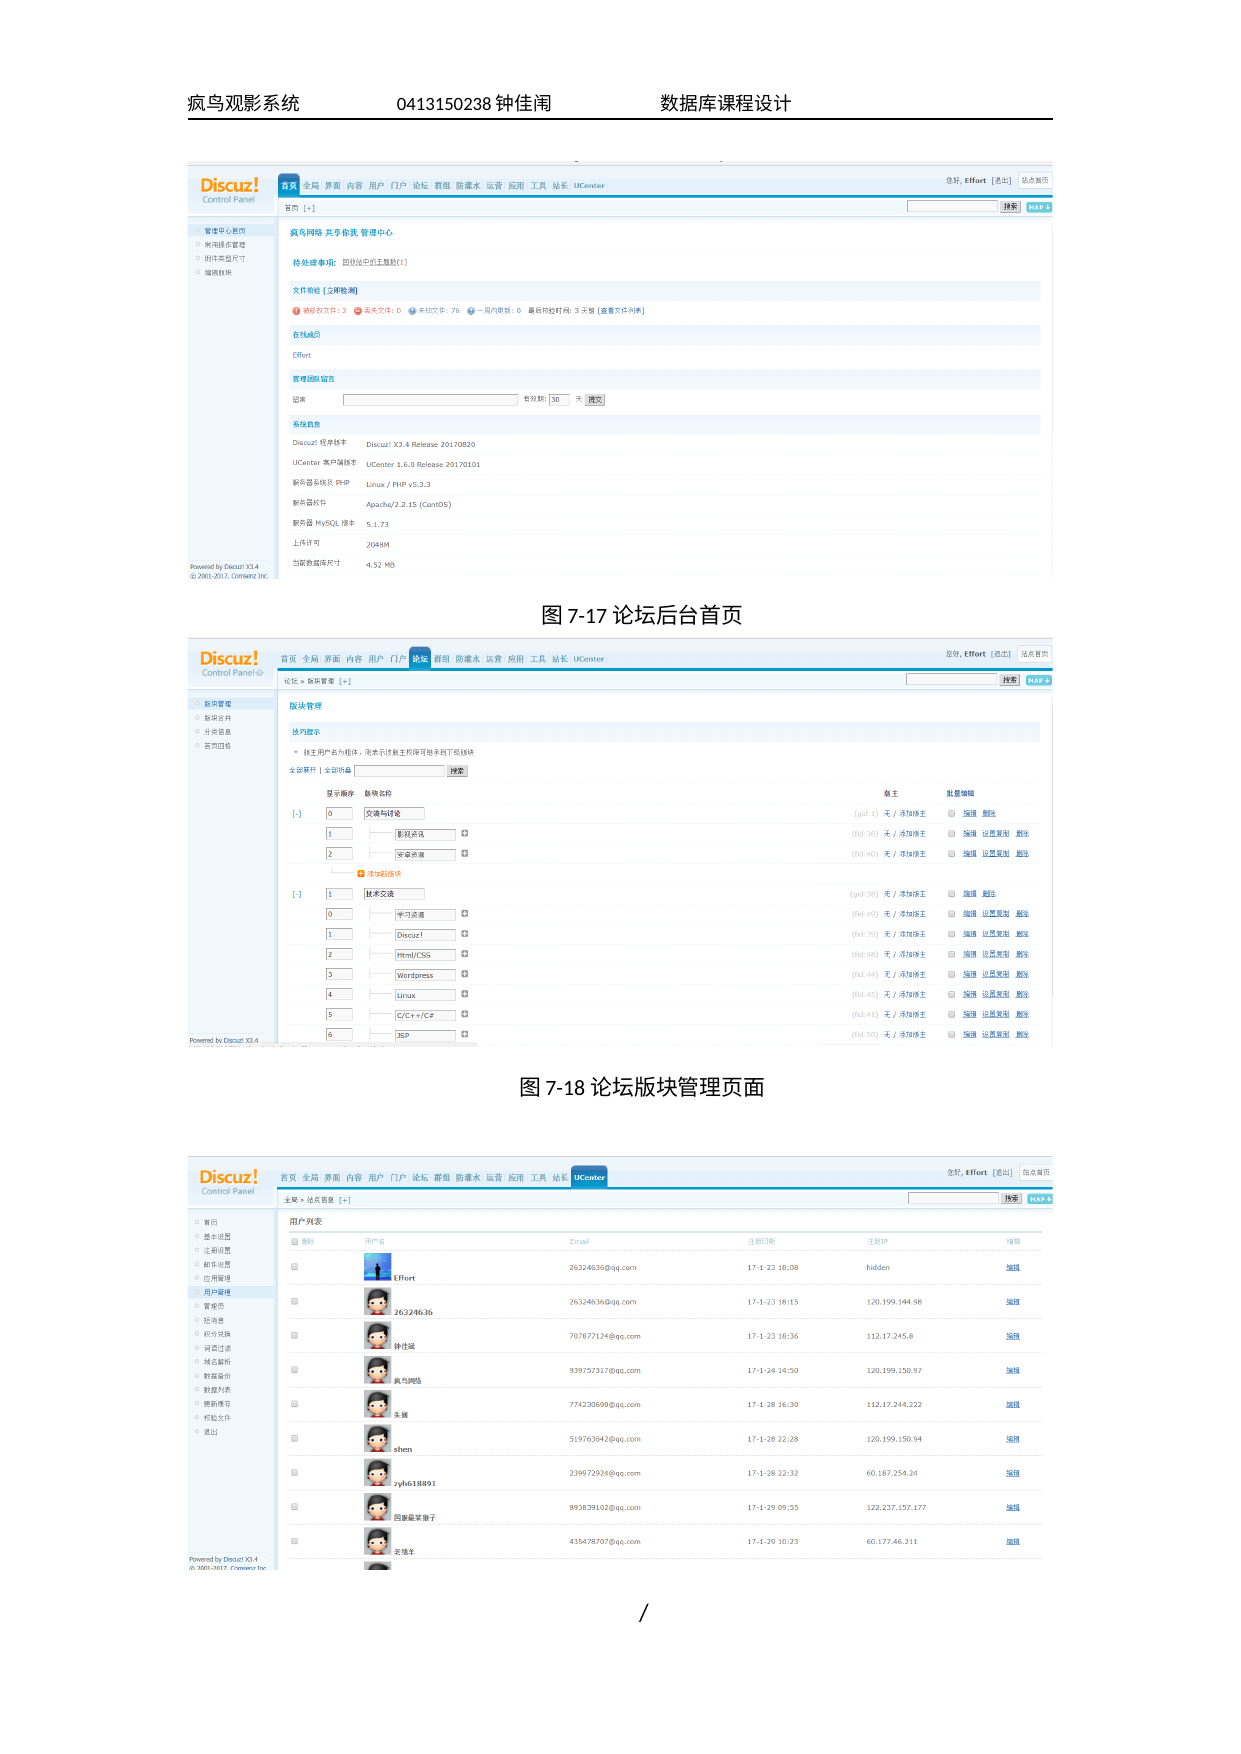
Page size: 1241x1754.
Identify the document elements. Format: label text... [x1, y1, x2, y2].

picture [187, 637, 1053, 1047]
text 图7-18 论坛版块管理页面 [187, 1070, 1053, 1102]
text 图7-17 论坛后台首页 [187, 598, 1053, 631]
picture [187, 161, 1053, 579]
picture [187, 1156, 1053, 1570]
